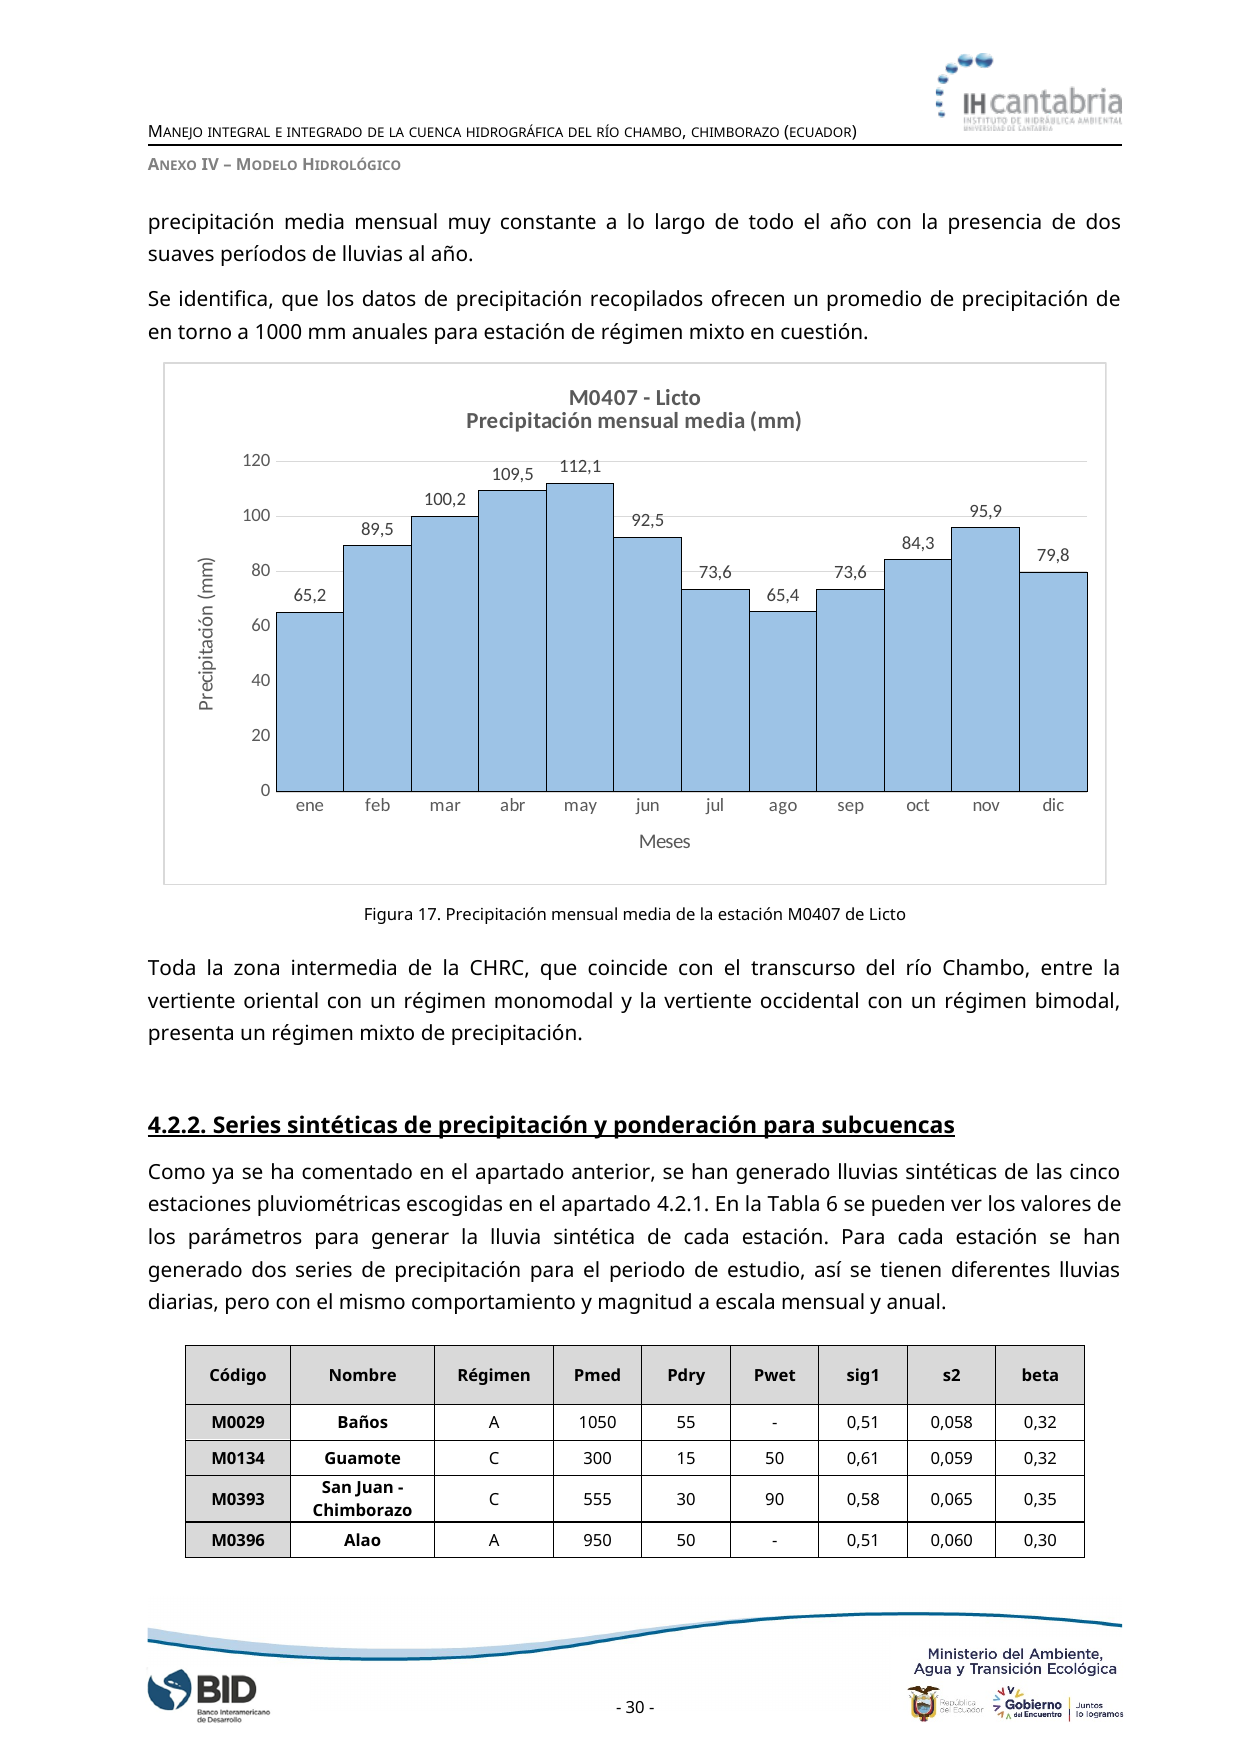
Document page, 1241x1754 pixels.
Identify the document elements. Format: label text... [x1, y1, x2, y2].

table_header Nombre [291, 1346, 434, 1404]
table_cell 0,32 [996, 1405, 1084, 1439]
table_cell Baños [291, 1405, 434, 1439]
table_cell A [435, 1405, 553, 1439]
text Figura 17. Precipitación mensual media de la estación M0407 de Licto [148, 902, 1122, 925]
table_cell 50 [642, 1523, 730, 1557]
table_cell M0134 [186, 1441, 290, 1475]
table_cell - [731, 1523, 818, 1557]
table_header Pwet [731, 1346, 818, 1404]
table_cell M0029 [186, 1405, 290, 1439]
table_cell 0,32 [996, 1441, 1084, 1475]
table_cell 0,51 [819, 1523, 907, 1557]
table_cell 50 [731, 1441, 818, 1475]
table_header Código [186, 1346, 290, 1404]
table_cell - [731, 1405, 818, 1439]
table_cell 55 [642, 1405, 730, 1439]
table_cell 0,060 [908, 1523, 995, 1557]
table_cell 0,61 [819, 1441, 907, 1475]
table_cell 0,059 [908, 1441, 995, 1475]
picture [637, 1702, 642, 1711]
table_header Pdry [642, 1346, 730, 1404]
table_header beta [996, 1346, 1084, 1404]
picture [935, 53, 1123, 131]
table_cell 555 [554, 1476, 641, 1521]
subtitle Series sintéticas de precipitación y ponderación para subcuencas [148, 1108, 1122, 1140]
table_header Pmed [554, 1346, 641, 1404]
table_cell M0393 [186, 1476, 290, 1521]
table_header Régimen [435, 1346, 553, 1404]
picture [113, 1596, 1140, 1729]
table_cell C [435, 1476, 553, 1521]
table_cell San Juan - Chimborazo [291, 1476, 434, 1521]
table_cell 0,58 [819, 1476, 907, 1521]
table_cell Alao [291, 1523, 434, 1557]
text Como ya se ha comentado en el apartado anterior, se han generado lluvias sintéticas de las cinco estaciones pluviométricas escogidas en el apartado 4.2.1. En la Tabla 6 se pueden ver los valores de los parámetros para generar la lluvia sintética de cada estación. Para cada estación se han generado dos series de precipitación para el periodo de estudio, así se tienen diferentes lluvias diarias, pero con el mismo comportamiento y magnitud a escala mensual y anual. [148, 1157, 1122, 1316]
table_cell 0,51 [819, 1405, 907, 1439]
table_cell 0,35 [996, 1476, 1084, 1521]
table_cell 30 [642, 1476, 730, 1521]
table_cell 0,058 [908, 1405, 995, 1439]
table_cell C [435, 1441, 553, 1475]
text Se identifica, que los datos de precipitación recopilados ofrecen un promedio de precipitación de en torno a 1000 mm anuales para estación de régimen mixto en cuestión. [148, 284, 1122, 346]
table_header sig1 [819, 1346, 907, 1404]
table_cell A [435, 1523, 553, 1557]
table_cell 90 [731, 1476, 818, 1521]
table_header s2 [908, 1346, 995, 1404]
table_cell Guamote [291, 1441, 434, 1475]
table_cell 0,065 [908, 1476, 995, 1521]
table_cell 1050 [554, 1405, 641, 1439]
table_cell 300 [554, 1441, 641, 1475]
table_cell 15 [642, 1441, 730, 1475]
table_cell 950 [554, 1523, 641, 1557]
table_cell M0396 [186, 1523, 290, 1557]
text Toda la zona intermedia de la CHRC, que coincide con el transcurso del río Chambo, entre la vertiente oriental con un régimen monomodal y la vertiente occidental con un régimen bimodal, presenta un régimen mixto de precipitación. [148, 953, 1122, 1047]
table_cell 0,30 [996, 1523, 1084, 1557]
